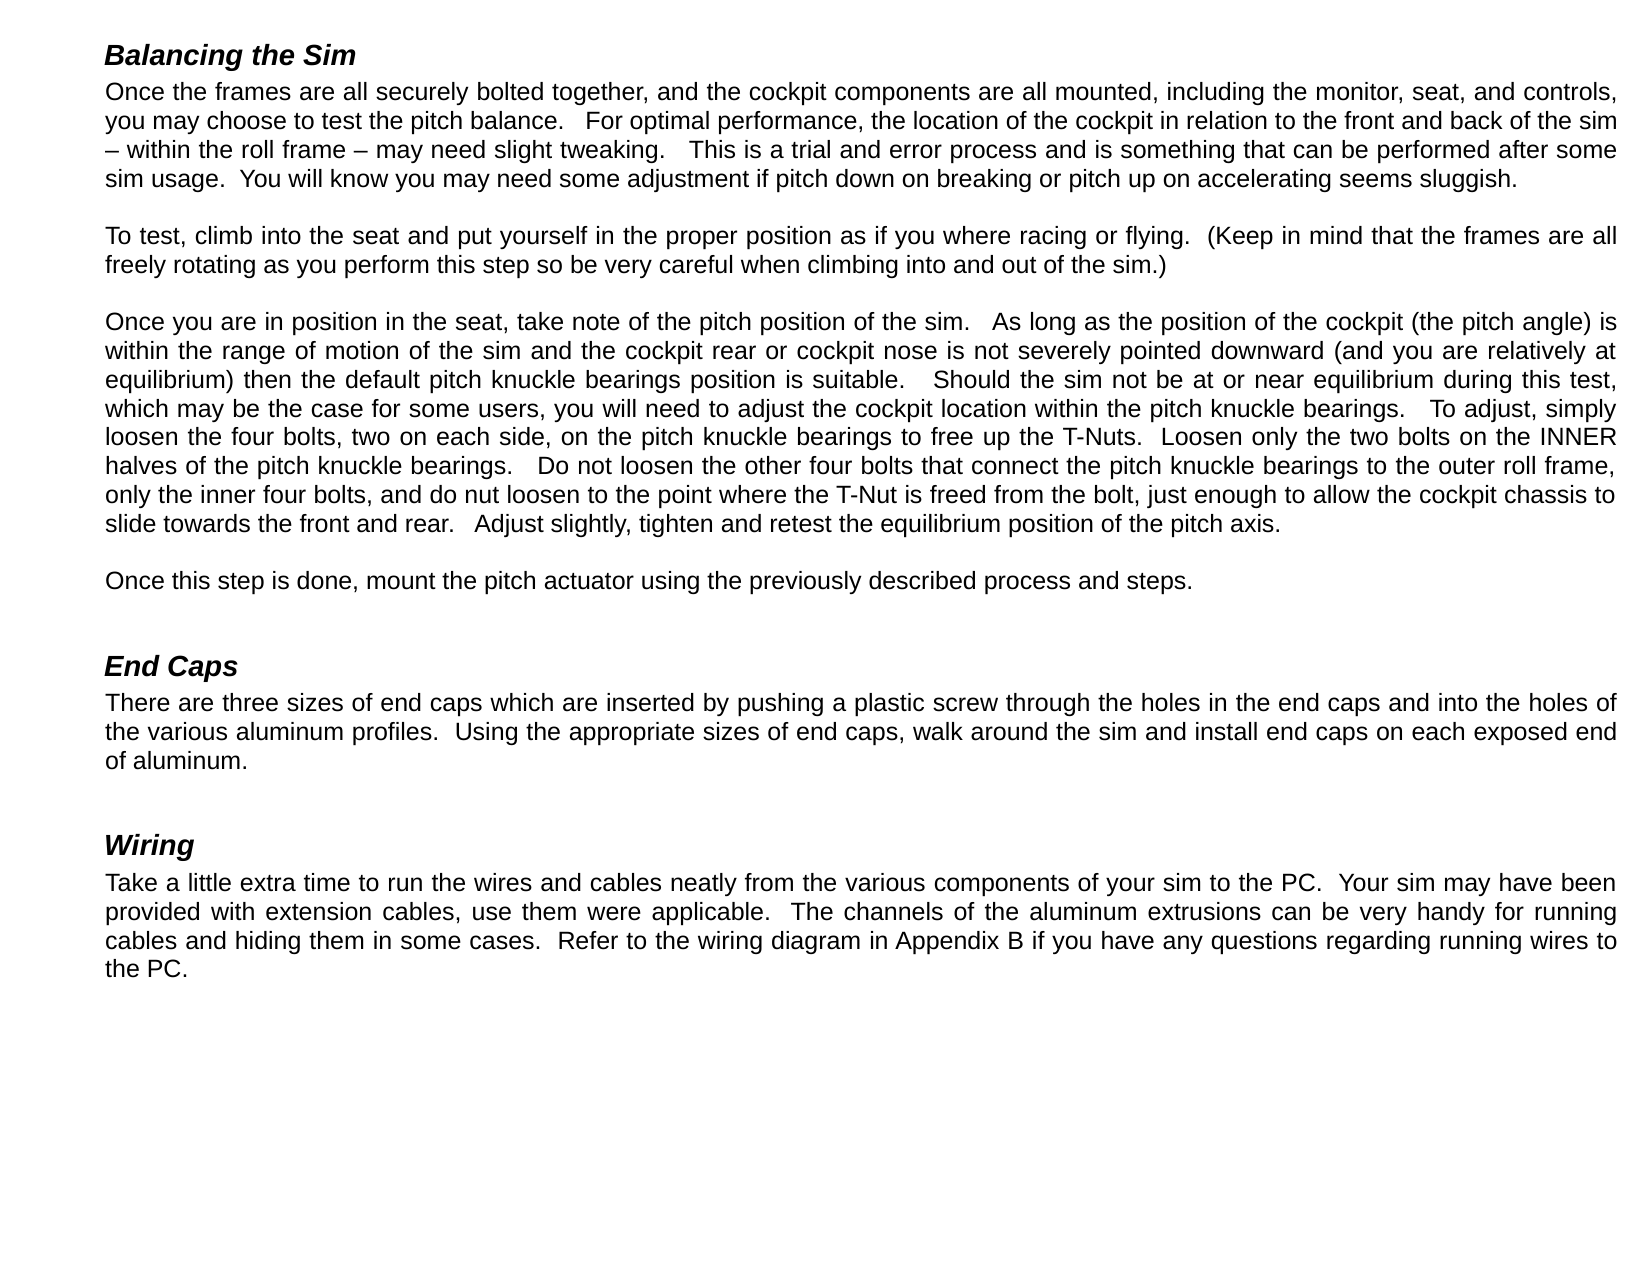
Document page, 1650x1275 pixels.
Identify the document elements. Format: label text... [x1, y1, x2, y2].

text There are three sizes of end caps which are inserted by pushing a plastic screw through the holes in the end caps and into the holes of the various aluminum profiles. Using the appropriate sizes of end caps, walk around the sim and install end caps on each exposed end of aluminum. [105, 688, 1620, 774]
subtitle End Caps [30, 648, 1620, 682]
subtitle Balancing the Sim [30, 37, 1620, 71]
text To test, climb into the seat and put yourself in the proper position as if you where racing or flying. (Keep in mind that the frames are all freely rotating as you perform this step so be very careful when climbing into and out of the sim.) [105, 221, 1620, 278]
text Once the frames are all securely bolted together, and the cockpit components are all mounted, including the monitor, seat, and controls, you may choose to test the pitch balance. For optimal performance, the location of the cockpit in relation to the front and back of the sim – within the roll frame – may need slight tweaking. This is a trial and error process and is something that can be performed after some sim usage. You will know you may need some adjustment if pitch down on breaking or pitch up on accelerating seems sluggish. [105, 77, 1620, 192]
text Take a little extra time to run the wires and cables neatly from the various components of your sim to the PC. Your sim may have been provided with extension cables, use them were applicable. The channels of the aluminum extrusions can be very handy for running cables and hiding them in some cases. Refer to the wiring diagram in Appendix B if you have any questions regarding running wires to the PC. [105, 868, 1620, 983]
subtitle Wiring [30, 828, 1620, 862]
text Once you are in position in the seat, take note of the pitch position of the sim. As long as the position of the cockpit (the pitch angle) is within the range of motion of the sim and the cockpit rear or cockpit nose is not severely pointed downward (and you are relatively at equilibrium) then the default pitch knuckle bearings position is suitable. Should the sim not be at or near equilibrium during this test, which may be the case for some users, you will need to adjust the cockpit location within the pitch knuckle bearings. To adjust, simply loosen the four bolts, two on each side, on the pitch knuckle bearings to free up the T-Nuts. Loosen only the two bolts on the INNER halves of the pitch knuckle bearings. Do not loosen the other four bolts that connect the pitch knuckle bearings to the outer roll frame, only the inner four bolts, and do nut loosen to the point where the T-Nut is freed from the bolt, just enough to allow the cockpit chassis to slide towards the front and rear. Adjust slightly, tighten and retest the equilibrium position of the pitch axis. [105, 307, 1620, 537]
text Once this step is done, mount the pitch actuator using the previously described process and steps. [105, 566, 1620, 595]
